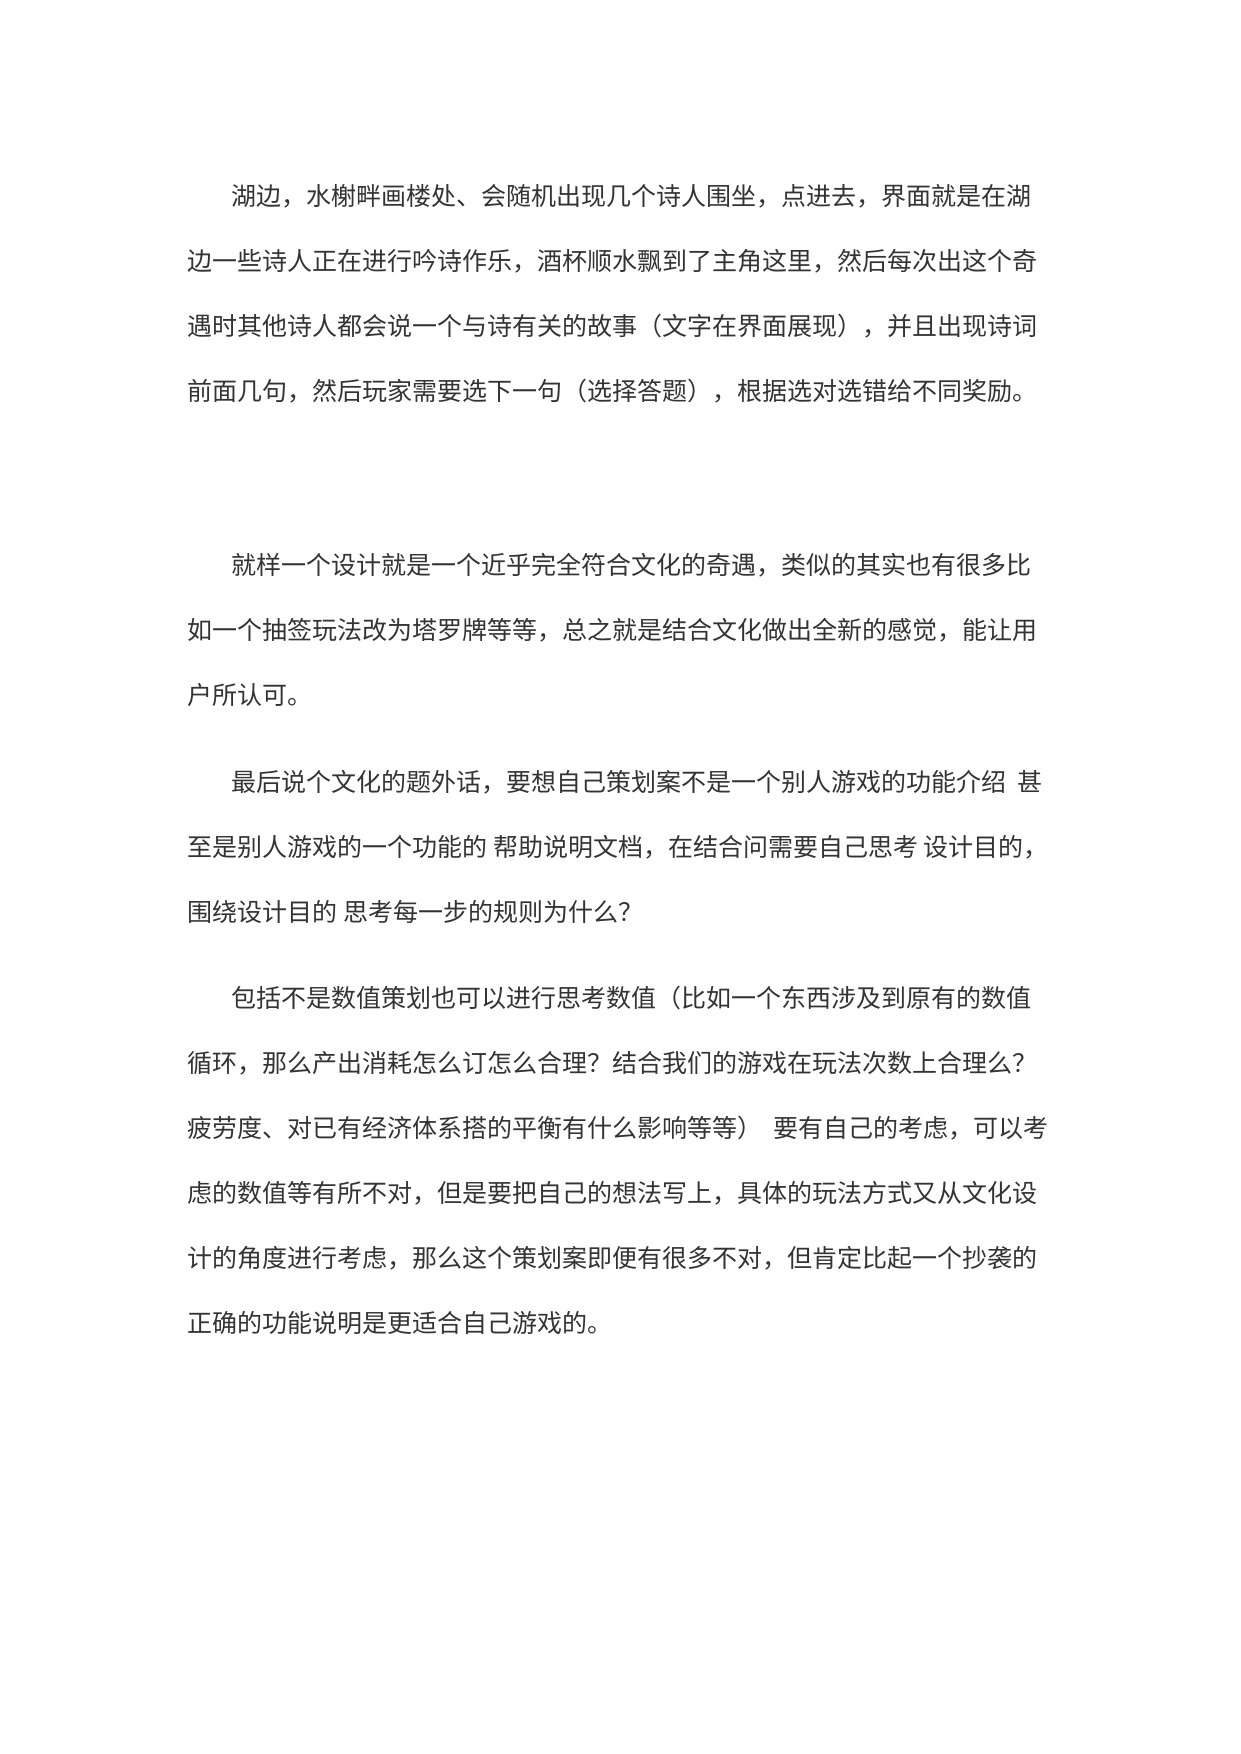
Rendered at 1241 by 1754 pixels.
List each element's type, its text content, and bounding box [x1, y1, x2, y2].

text 最后说个文化的题外话，要想自己策划案不是一个别人游戏的功能介绍 甚至是别人游戏的一个功能的 帮助说明文档，在结合问需要自己思考 设计目的，围绕设计目的 思考每一步的规则为什么？ [187, 748, 1053, 943]
text 湖边，水榭畔画楼处、会随机出现几个诗人围坐，点进去，界面就是在湖边一些诗人正在进行吟诗作乐，酒杯顺水飘到了主角这里，然后每次出这个奇遇时其他诗人都会说一个与诗有关的故事（文字在界面展现），并且出现诗词前面几句，然后玩家需要选下一句（选择答题），根据选对选错给不同奖励。 [187, 162, 1053, 422]
text 就样一个设计就是一个近乎完全符合文化的奇遇，类似的其实也有很多比如一个抽签玩法改为塔罗牌等等，总之就是结合文化做出全新的感觉，能让用户所认可。 [187, 531, 1053, 726]
text 包括不是数值策划也可以进行思考数值（比如一个东西涉及到原有的数值循环，那么产出消耗怎么订怎么合理？结合我们的游戏在玩法次数上合理么？疲劳度、对已有经济体系搭的平衡有什么影响等等） 要有自己的考虑，可以考虑的数值等有所不对，但是要把自己的想法写上，具体的玩法方式又从文化设计的角度进行考虑，那么这个策划案即便有很多不对，但肯定比起一个抄袭的正确的功能说明是更适合自己游戏的。 [187, 964, 1053, 1354]
